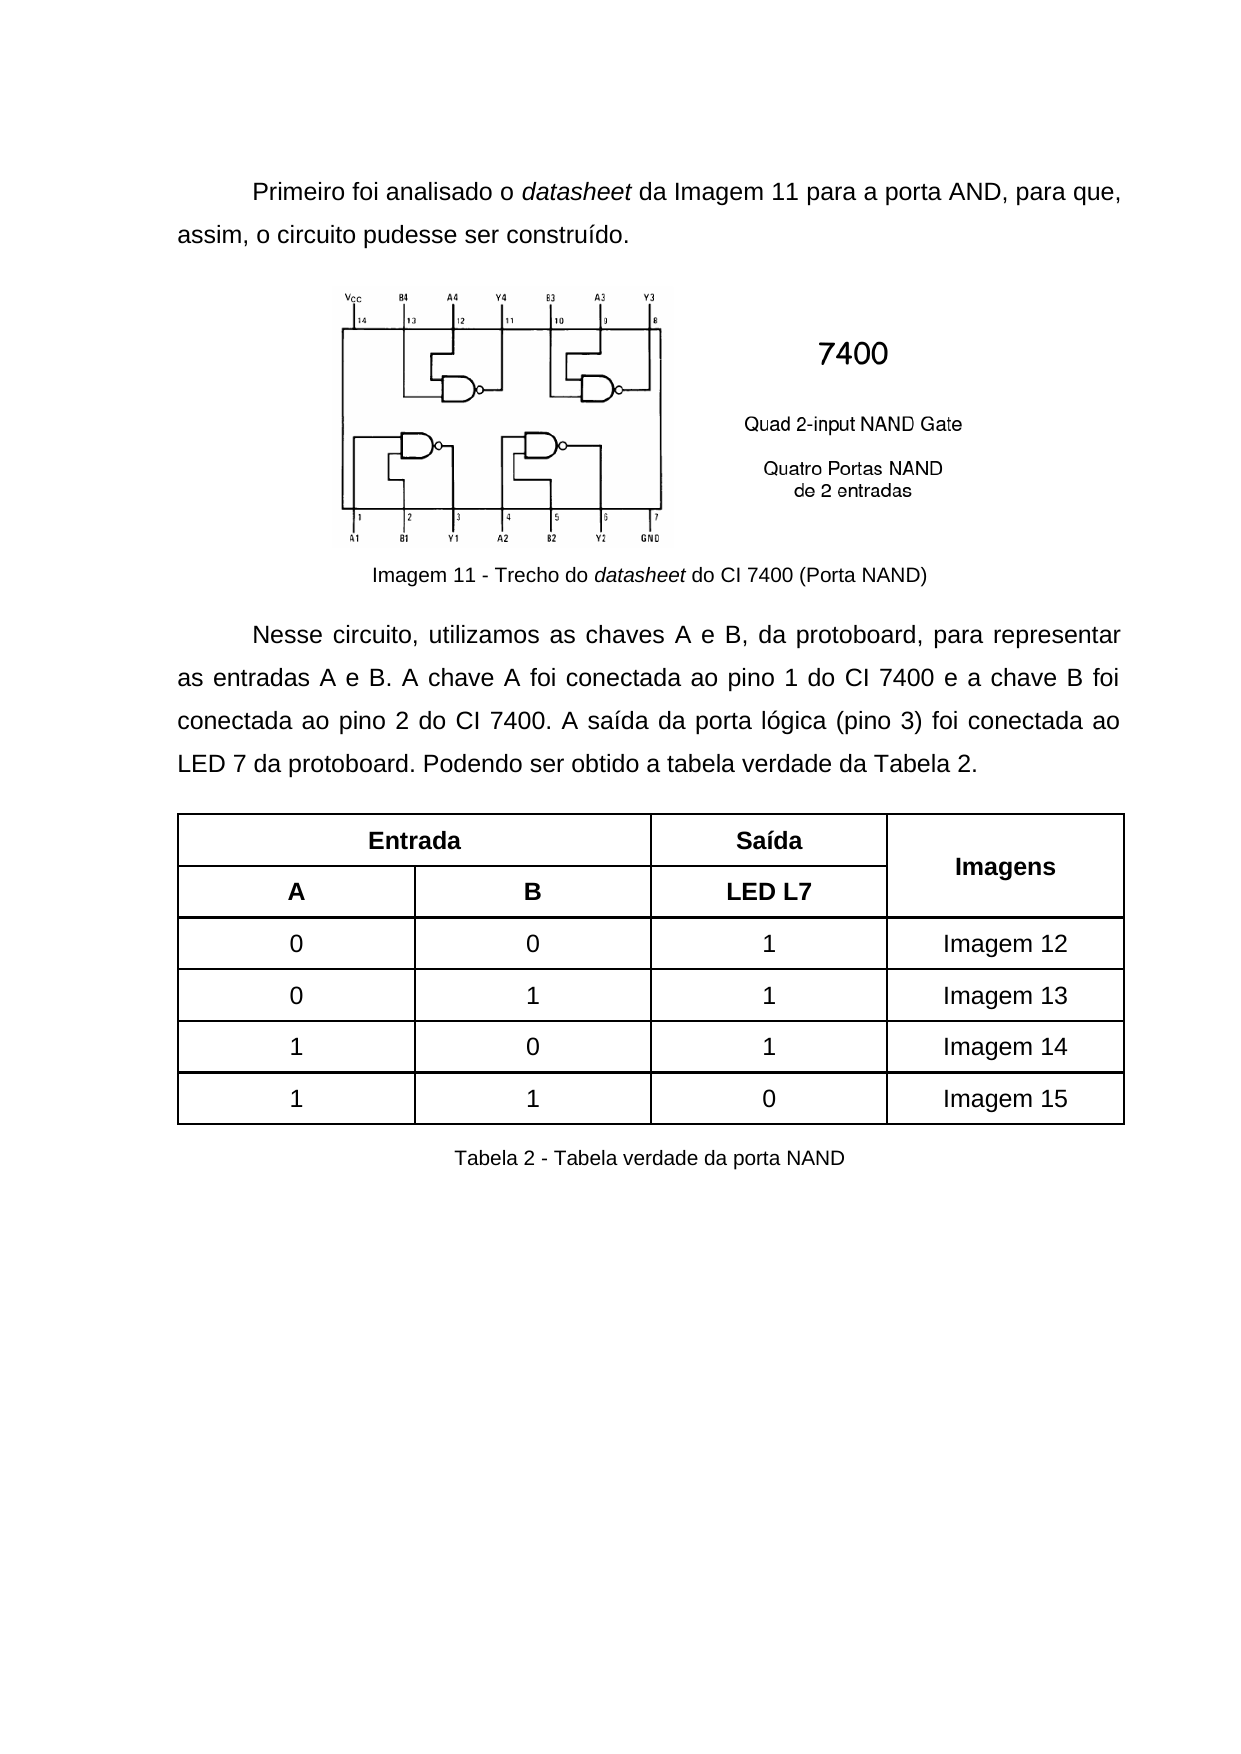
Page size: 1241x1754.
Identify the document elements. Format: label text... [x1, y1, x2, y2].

table_cell LED L7 [652, 867, 886, 916]
table_header Imagens [888, 815, 1123, 916]
table_cell 1 [416, 1074, 650, 1123]
table_cell 0 [416, 1022, 650, 1071]
table_cell 1 [416, 970, 650, 1020]
text Imagem 11 - Trecho do datasheet do CI 7400 (Porta NAND) [177, 563, 1122, 587]
table_cell 1 [652, 919, 886, 968]
table_cell 1 [179, 1074, 414, 1123]
table_cell Imagem 15 [888, 1074, 1123, 1123]
table_cell 1 [652, 970, 886, 1020]
table_cell B [416, 867, 650, 916]
table_cell A [179, 867, 414, 916]
table_header Saída [652, 815, 886, 865]
text Nesse circuito, utilizamos as chaves A e B, da protoboard, para representar as entradas A e B. A chave A foi conectada ao pino 1 do CI 7400 e a chave B foi conectada ao pino 2 do CI 7400. A saída da porta lógica (pino 3) foi conectada ao LED 7 da protoboard. Podendo ser obtido a tabela verdade da Tabela 2. [177, 620, 1122, 778]
table_cell 1 [179, 1022, 414, 1071]
table_cell 0 [416, 919, 650, 968]
table_cell 0 [179, 919, 414, 968]
table_cell Imagem 12 [888, 919, 1123, 968]
table_cell 0 [179, 970, 414, 1020]
table_cell Imagem 14 [888, 1022, 1123, 1071]
table_cell Imagem 13 [888, 970, 1123, 1020]
table_cell 1 [652, 1022, 886, 1071]
table_cell 0 [652, 1074, 886, 1123]
text Tabela 2 - Tabela verdade da porta NAND [177, 1146, 1122, 1170]
text Primeiro foi analisado o datasheet da Imagem 11 para a porta AND, para que, assim, o circuito pudesse ser construído. [177, 177, 1122, 249]
picture [332, 284, 967, 550]
table_header Entrada [179, 815, 650, 865]
